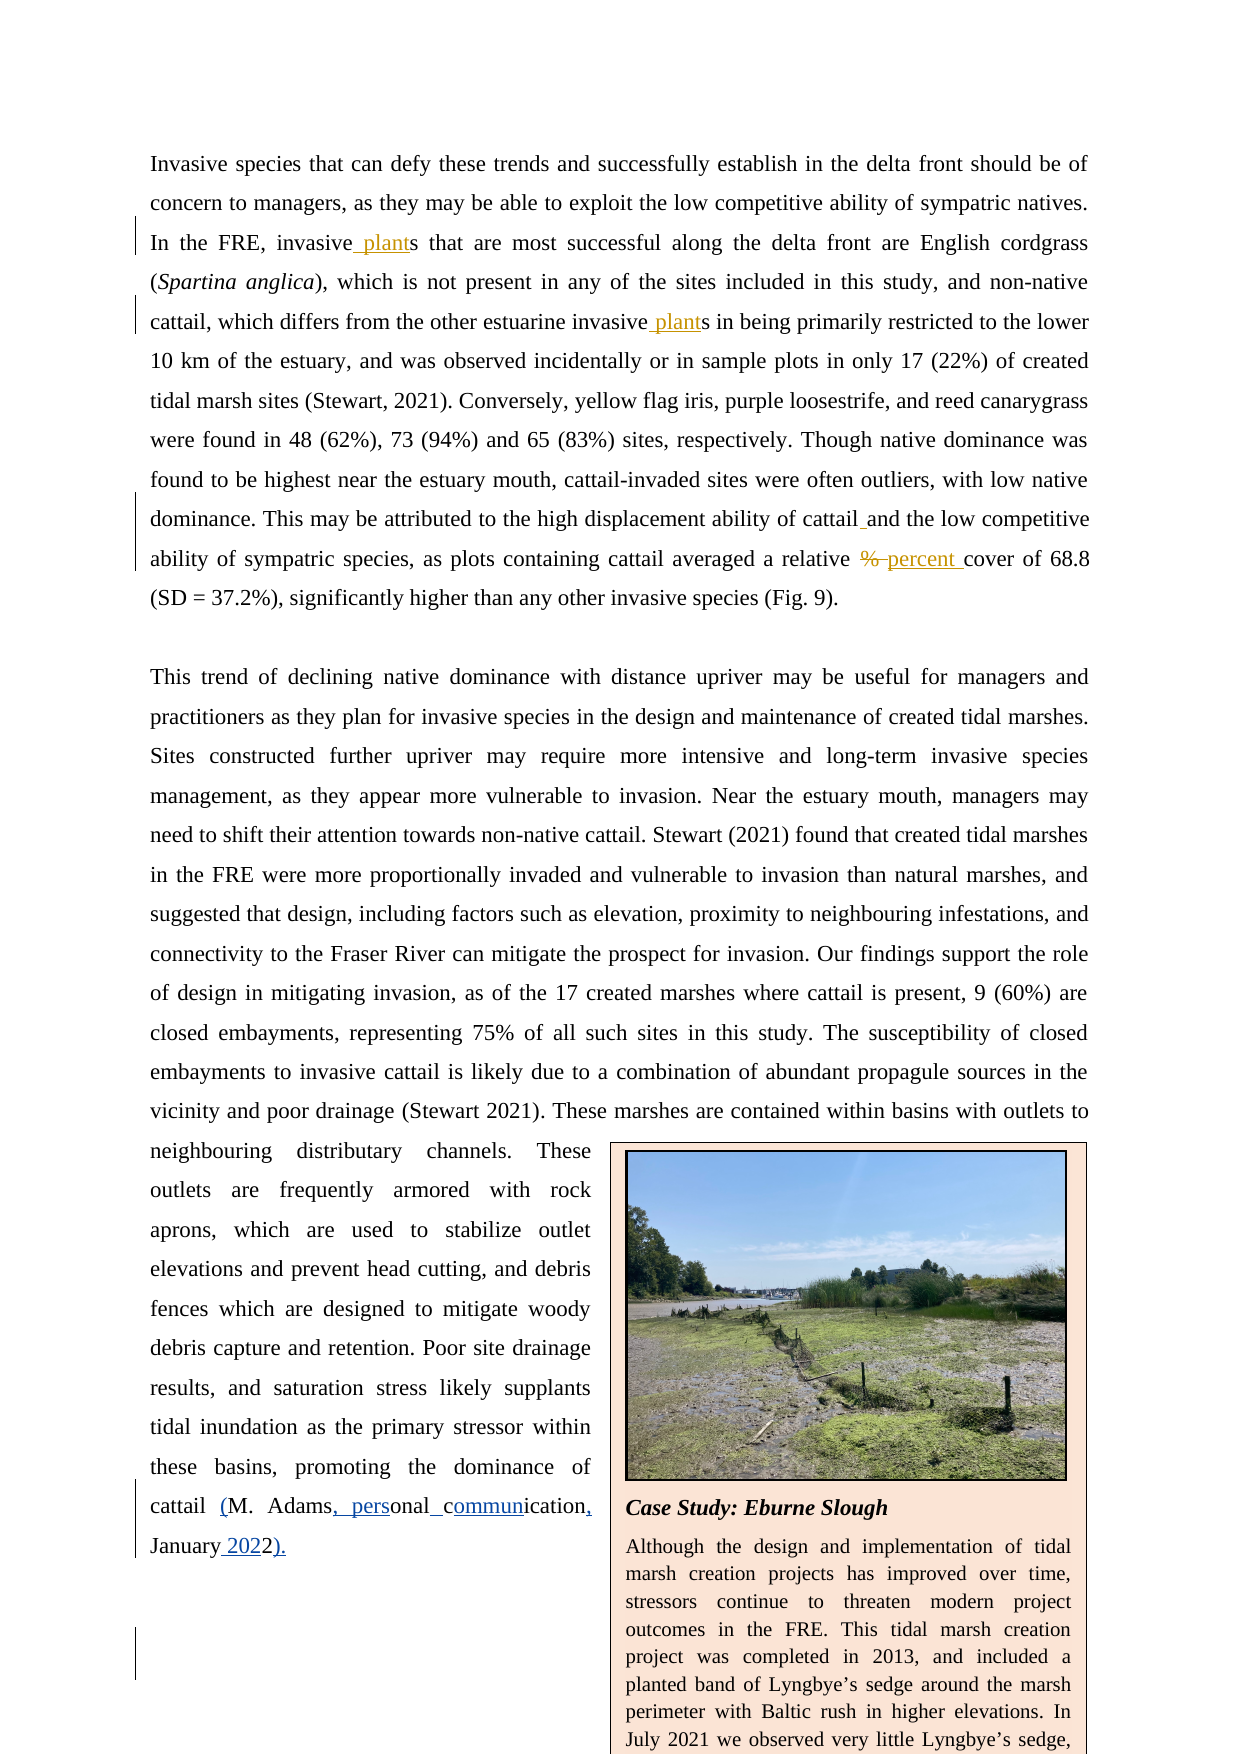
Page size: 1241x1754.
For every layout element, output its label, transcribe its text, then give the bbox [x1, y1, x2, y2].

text Invasive species that can defy these trends and successfully establish in the delta front should be of concern to managers, as they may be able to exploit the low competitive ability of sympatric natives. In the FRE, invasives that are most successful along the delta front are English cordgrass (Spartina anglica), which is not present in any of the sites included in this study, and non-native cattail, which differs from the other estuarine invasives in being primarily restricted to the lower 10 km of the estuary, and was observed incidentally or in sample plots in only 17 (22%) of created tidal marsh sites (Stewart, 2021). Conversely, yellow flag iris, purple loosestrife, and reed canarygrass were found in 48 (62%), 73 (94%) and 65 (83%) sites, respectively. Though native dominance was found to be highest near the estuary mouth, cattail-invaded sites were often outliers, with low native dominance. This may be attributed to the high displacement ability of cattailand the low competitive ability of sympatric species, as plots containing cattail averaged a relative cover of 68.8 (SD = 37.2%), significantly higher than any other invasive species (Fig. 9). [150, 150, 1090, 611]
picture [628, 1152, 1065, 1479]
text This trend of declining native dominance with distance upriver may be useful for managers and practitioners as they plan for invasive species in the design and maintenance of created tidal marshes. Sites constructed further upriver may require more intensive and long-term invasive species management, as they appear more vulnerable to invasion. Near the estuary mouth, managers may need to shift their attention towards non-native cattail. Stewart (2021) found that created tidal marshes in the FRE were more proportionally invaded and vulnerable to invasion than natural marshes, and suggested that design, including factors such as elevation, proximity to neighbouring infestations, and connectivity to the Fraser River can mitigate the prospect for invasion. Our findings support the role of design in mitigating invasion, as of the 17 created marshes where cattail is present, 9 (60%) are closed embayments, representing 75% of all such sites in this study. The susceptibility of closed embayments to invasive cattail is likely due to a combination of abundant propagule sources in the vicinity and poor drainage (Stewart 2021). These marshes are contained within basins with outlets to neighbouring distributary channels. These outlets are frequently armored with rock aprons, which are used to stabilize outlet elevations and prevent head cutting, and debris fences which are designed to mitigate woody debris capture and retention. Poor site drainage results, and saturation stress likely supplants tidal inundation as the primary stressor within these basins, promoting the dominance of cattail M. AdamsonalcicationJanuary2 [150, 663, 1090, 1558]
